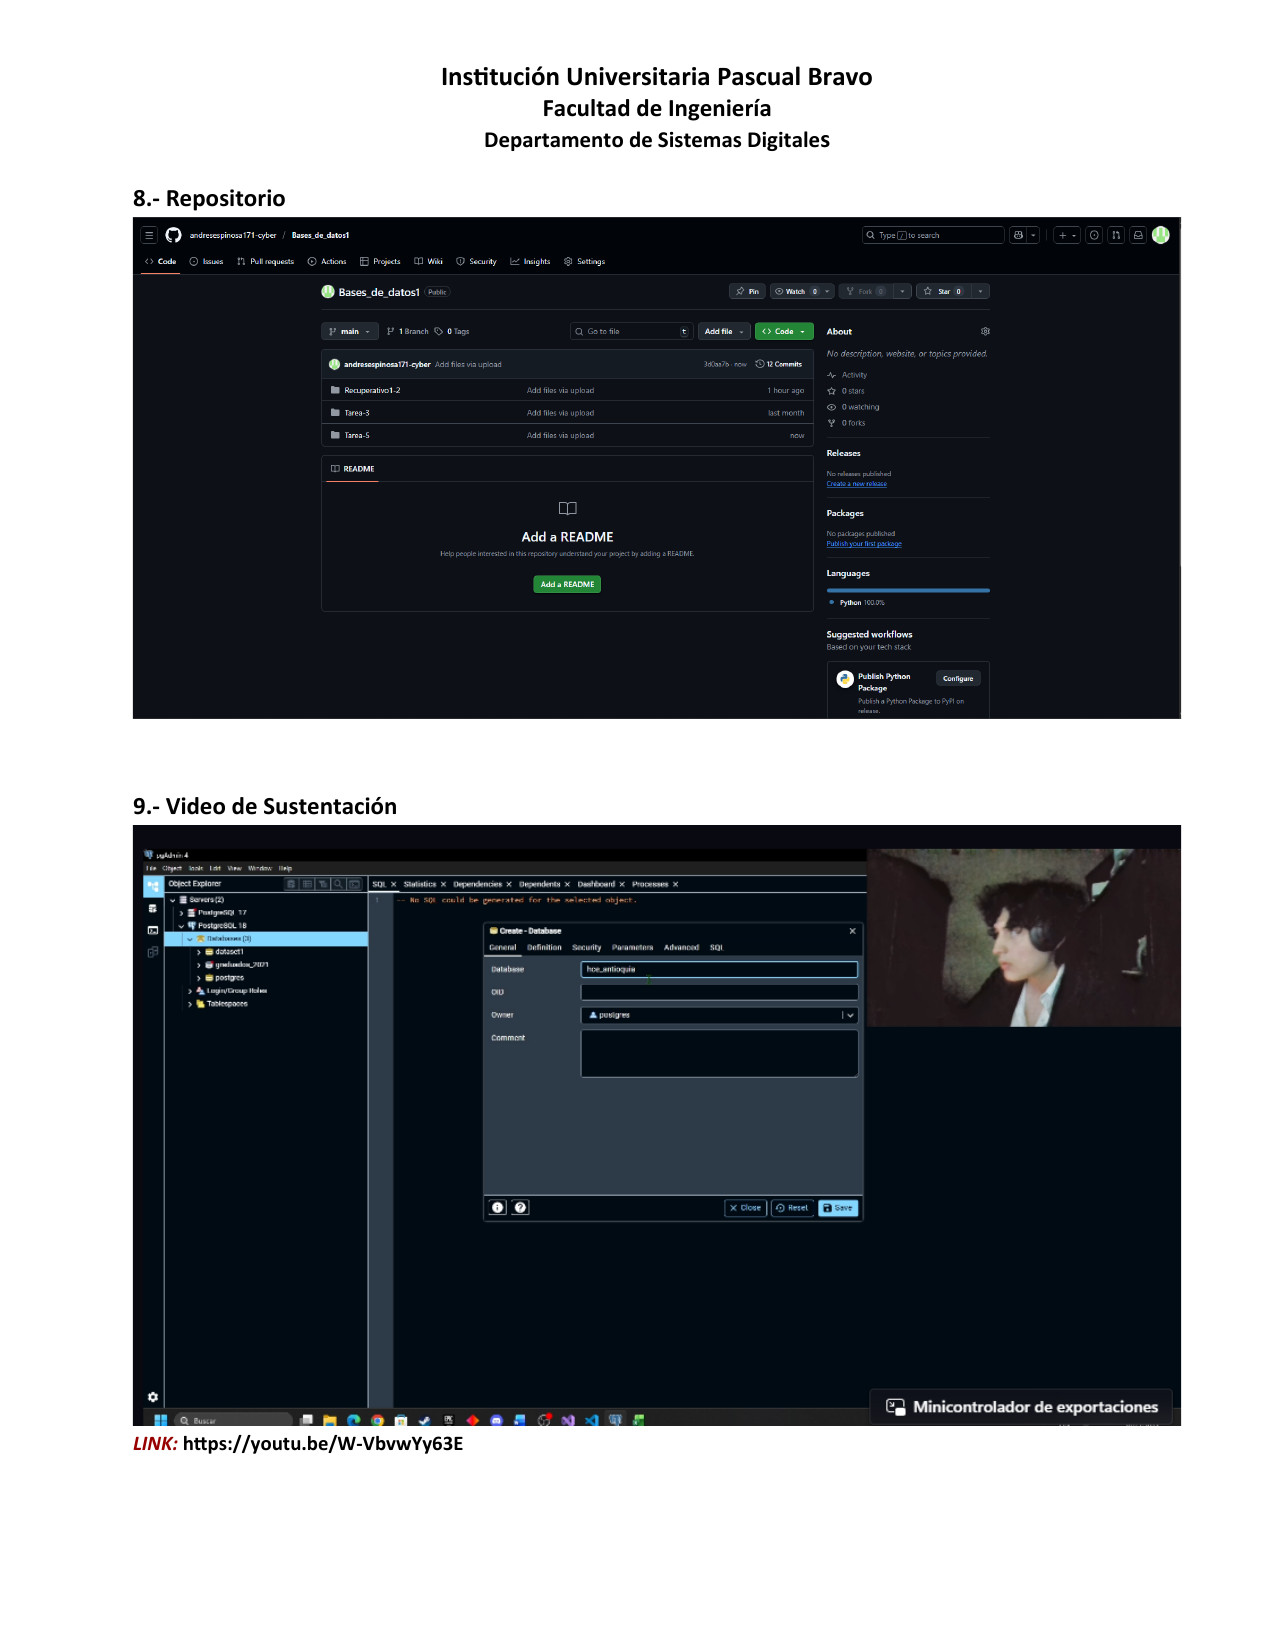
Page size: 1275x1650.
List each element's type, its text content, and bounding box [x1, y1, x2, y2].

text LINK: https://youtu.be/W-VbvwYy63E [133, 1430, 1181, 1455]
picture [132, 825, 1182, 1426]
text 8.- Repositorio [133, 182, 1181, 212]
text 9.- Video de Sustentación [133, 790, 1181, 821]
picture [132, 217, 1182, 719]
